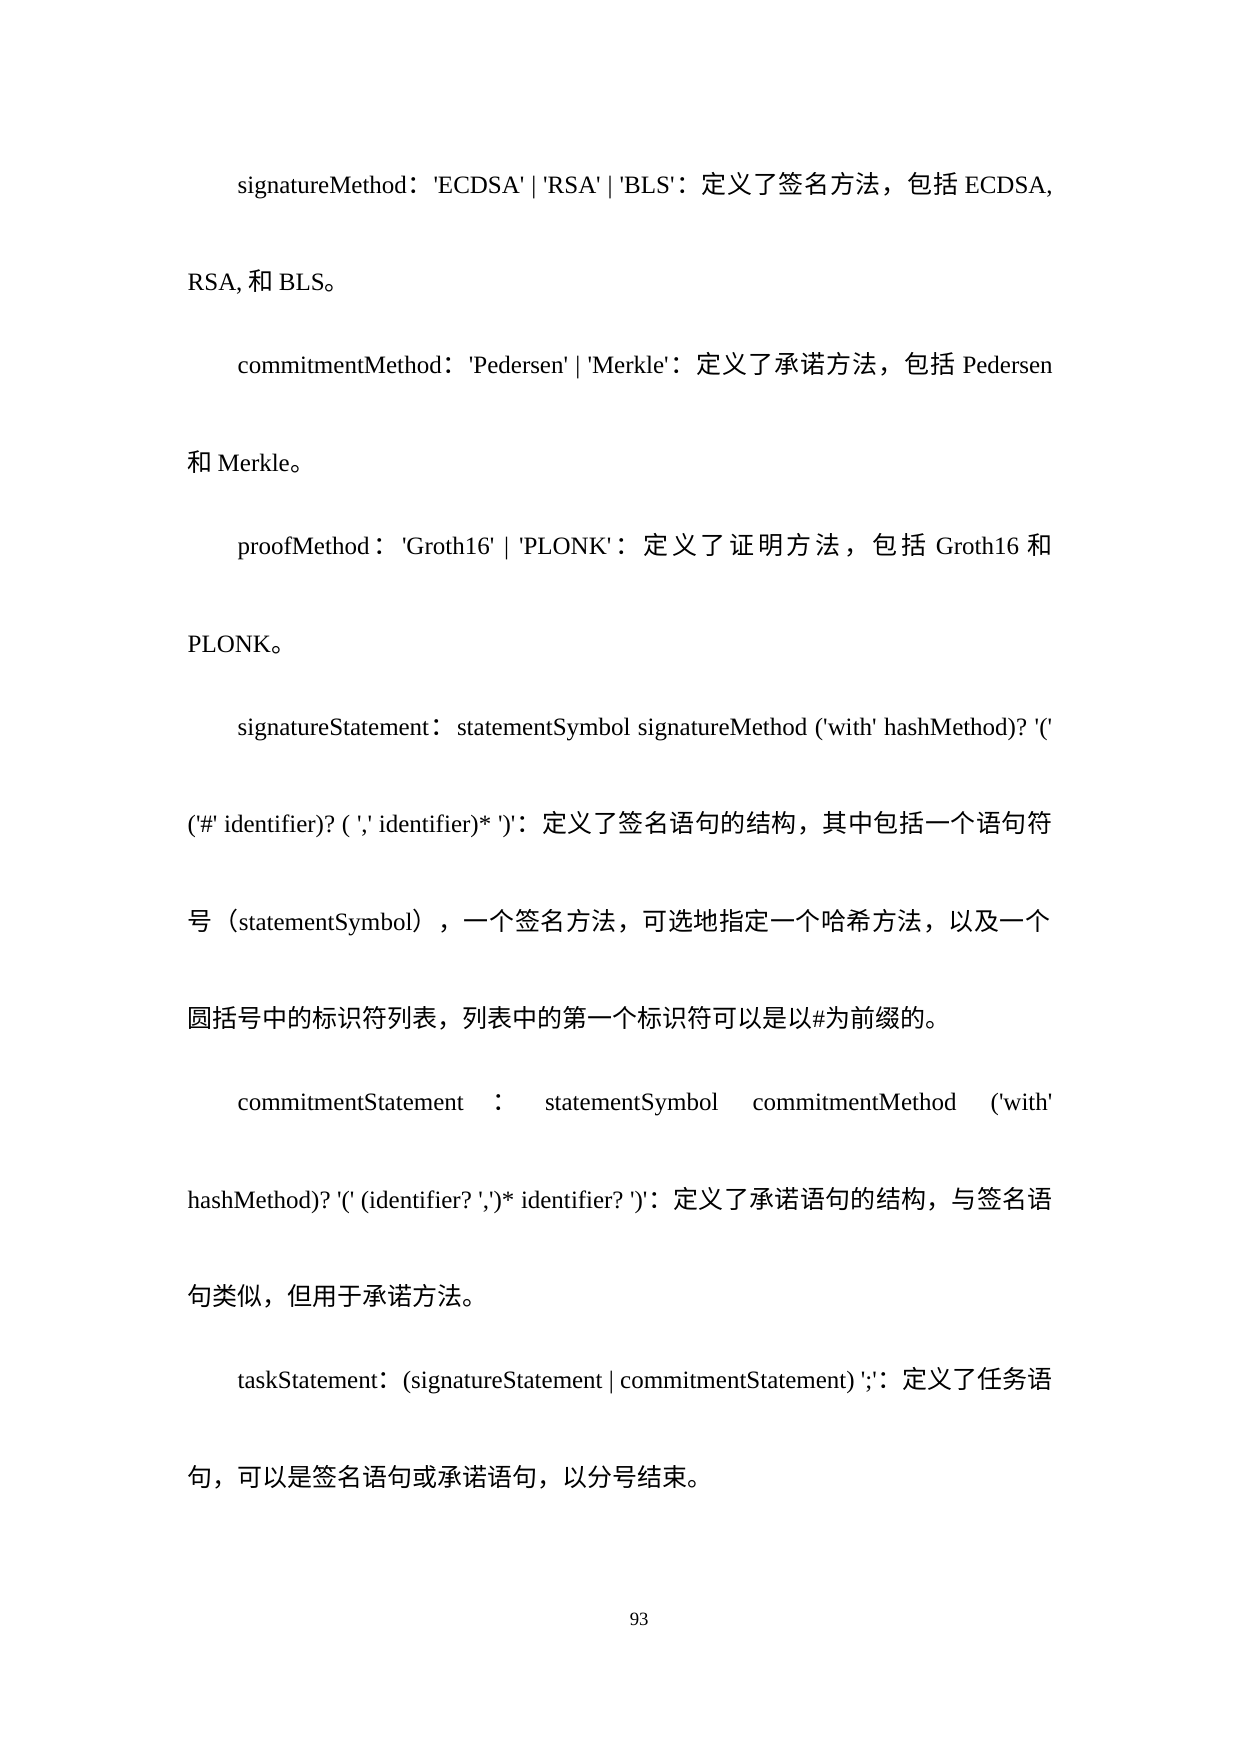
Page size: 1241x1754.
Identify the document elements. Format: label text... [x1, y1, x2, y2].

text proofMethod：'Groth16' | 'PLONK'：定义了证明方法，包括Groth16和PLONK。 [187, 511, 1053, 674]
text commitmentStatement：statementSymbol commitmentMethod ('with' hashMethod)? '(' (identifier? ',')* identifier? ')'：定义了承诺语句的结构，与签名语句类似，但用于承诺方法。 [187, 1067, 1053, 1327]
text taskStatement：(signatureStatement | commitmentStatement) ';'：定义了任务语句，可以是签名语句或承诺语句，以分号结束。 [187, 1346, 1053, 1508]
text commitmentMethod：'Pedersen' | 'Merkle'：定义了承诺方法，包括Pedersen和Merkle。 [187, 331, 1053, 493]
text signatureStatement：statementSymbol signatureMethod ('with' hashMethod)? '(' ('#' identifier)? ( ',' identifier)* ')'：定义了签名语句的结构，其中包括一个语句符号（statementSymbol），一个签名方法，可选地指定一个哈希方法，以及一个圆括号中的标识符列表，列表中的第一个标识符可以是以#为前缀的。 [187, 692, 1053, 1049]
text signatureMethod：'ECDSA' | 'RSA' | 'BLS'：定义了签名方法，包括ECDSA, RSA, 和BLS。 [187, 150, 1053, 312]
